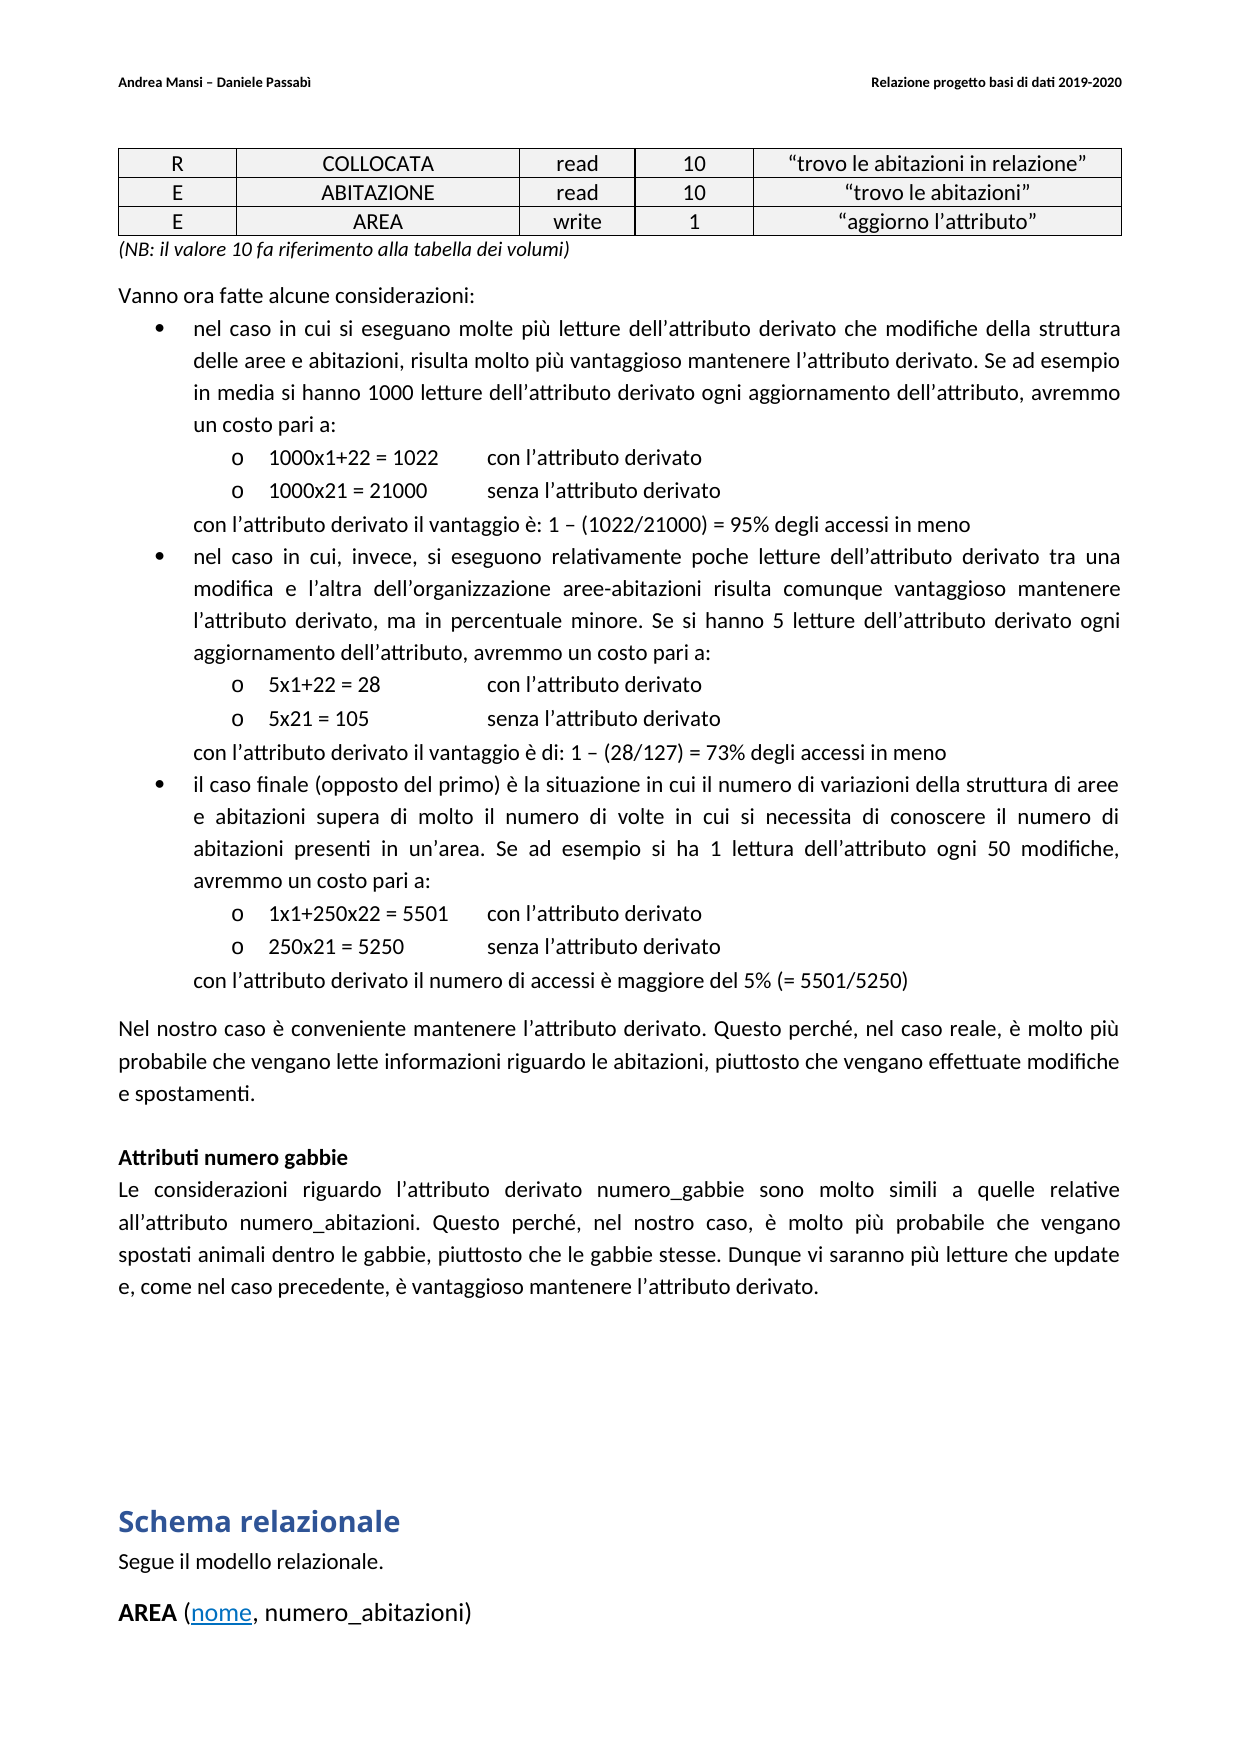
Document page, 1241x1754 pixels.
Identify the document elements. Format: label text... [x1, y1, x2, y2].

list 5x21 = 105 senza l’attributo derivato [231, 704, 1122, 733]
table_cell 10 [636, 178, 753, 206]
list con l’attributo derivato il vantaggio è: 1 – (1022/21000) = 95% degli accessi in meno [193, 510, 1122, 538]
text Nel nostro caso è conveniente mantenere l’attributo derivato. Questo perché, nel caso reale, è molto più probabile che vengano lette informazioni riguardo le abitazioni, piuttosto che vengano effettuate modifiche e spostamenti. [118, 1014, 1122, 1107]
table_cell “trovo le abitazioni” [754, 178, 1121, 206]
table_cell 1 [636, 207, 753, 235]
list il caso finale (opposto del primo) è la situazione in cui il numero di variazioni della struttura di aree e abitazioni supera di molto il numero di volte in cui si necessita di conoscere il numero di abitazioni presenti in un’area. Se ad esempio si ha 1 lettura dell’attributo ogni 50 modifiche, avremmo un costo pari a: [156, 770, 1122, 894]
text Vanno ora fatte alcune considerazioni: [118, 282, 1122, 310]
text (NB: il valore 10 fa riferimento alla tabella dei volumi) [118, 236, 1122, 261]
table_cell E [119, 207, 236, 235]
list nel caso in cui si eseguano molte più letture dell’attributo derivato che modifiche della struttura delle aree e abitazioni, risulta molto più vantaggioso mantenere l’attributo derivato. Se ad esempio in media si hanno 1000 letture dell’attributo derivato ogni aggiornamento dell’attributo, avremmo un costo pari a: [156, 314, 1122, 438]
table_cell COLLOCATA [237, 149, 519, 177]
list 1000x1+22 = 1022 con l’attributo derivato [231, 443, 1122, 472]
list nel caso in cui, invece, si eseguono relativamente poche letture dell’attributo derivato tra una modifica e l’altra dell’organizzazione aree-abitazioni risulta comunque vantaggioso mantenere l’attributo derivato, ma in percentuale minore. Se si hanno 5 letture dell’attributo derivato ogni aggiornamento dell’attributo, avremmo un costo pari a: [156, 542, 1122, 666]
table_cell read [520, 178, 634, 206]
table_cell “aggiorno l’attributo” [754, 207, 1121, 235]
table_cell “trovo le abitazioni in relazione” [754, 149, 1121, 177]
list 1000x21 = 21000 senza l’attributo derivato [231, 476, 1122, 505]
text Segue il modello relazionale. [118, 1547, 1122, 1575]
text Le considerazioni riguardo l’attributo derivato numero_gabbie sono molto simili a quelle relative all’attributo numero_abitazioni. Questo perché, nel nostro caso, è molto più probabile che vengano spostati animali dentro le gabbie, piuttosto che le gabbie stesse. Dunque vi saranno più letture che update e, come nel caso precedente, è vantaggioso mantenere l’attributo derivato. [118, 1176, 1122, 1300]
table_cell E [119, 178, 236, 206]
list 1x1+250x22 = 5501 con l’attributo derivato [231, 899, 1122, 928]
list 250x21 = 5250 senza l’attributo derivato [231, 932, 1122, 961]
list con l’attributo derivato il numero di accessi è maggiore del 5% (= 5501/5250) [193, 966, 1122, 994]
text Attributi numero gabbie [118, 1143, 1122, 1171]
text AREA (nome, numero_abitazioni) [118, 1596, 1122, 1628]
table_cell AREA [237, 207, 519, 235]
subtitle Schema relazionale [118, 1502, 1122, 1541]
table_cell 10 [636, 149, 753, 177]
table_cell write [520, 207, 634, 235]
list 5x1+22 = 28 con l’attributo derivato [231, 671, 1122, 700]
table_cell R [119, 149, 236, 177]
table_cell ABITAZIONE [237, 178, 519, 206]
list con l’attributo derivato il vantaggio è di: 1 – (28/127) = 73% degli accessi in meno [193, 738, 1122, 766]
table_cell read [520, 149, 634, 177]
